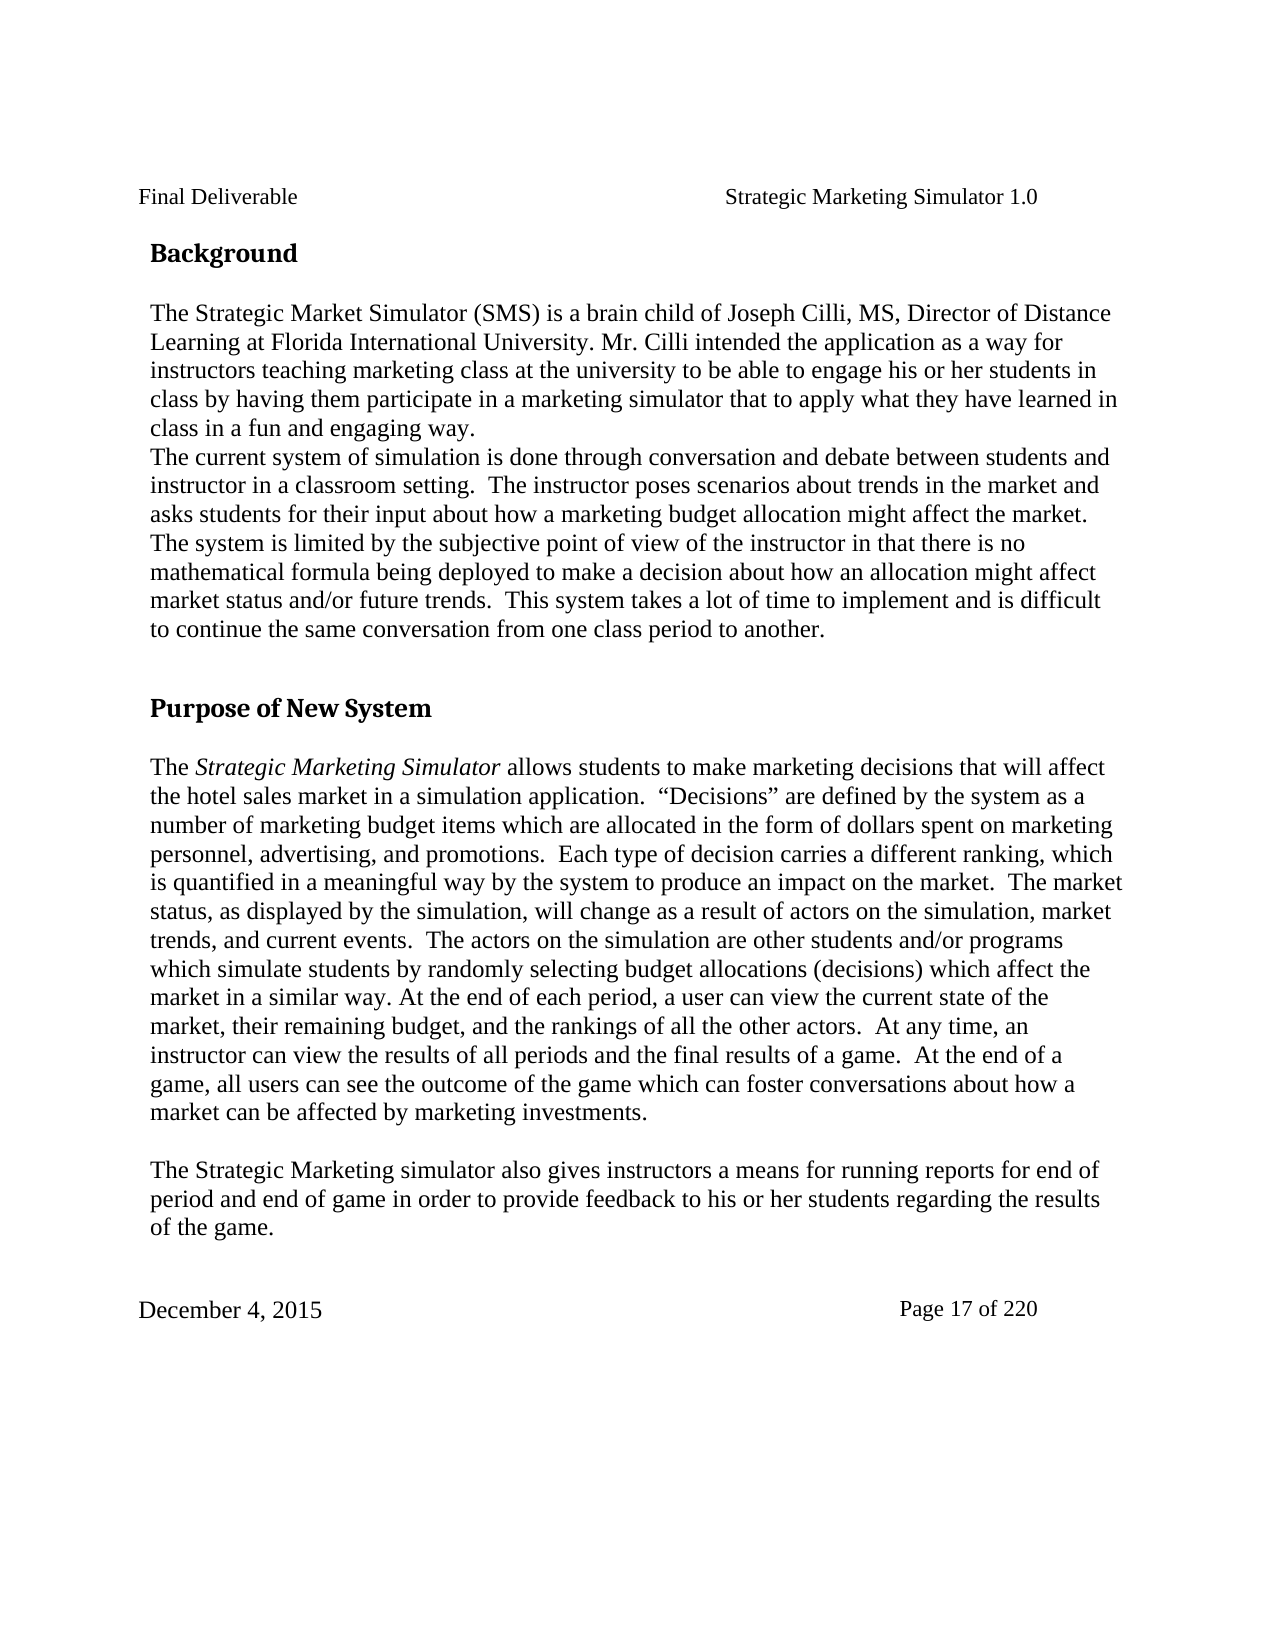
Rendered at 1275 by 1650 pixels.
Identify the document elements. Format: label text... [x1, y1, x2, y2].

text The Strategic Market Simulator (SMS) is a brain child of Joseph Cilli, MS, Director of Distance Learning at Florida International University. Mr. Cilli intended the application as a way for instructors teaching marketing class at the university to be able to engage his or her students in class by having them participate in a marketing simulator that to apply what they have learned in class in a fun and engaging way. [150, 298, 1125, 442]
text The Strategic Marketing Simulator allows students to make marketing decisions that will affect the hotel sales market in a simulation application. “Decisions” are defined by the system as a number of marketing budget items which are allocated in the form of dollars spent on marketing personnel, advertising, and promotions. Each type of decision carries a different ranking, which is quantified in a meaningful way by the system to produce an impact on the market. The market status, as displayed by the simulation, will change as a result of actors on the simulation, market trends, and current events. The actors on the simulation are other students and/or programs which simulate students by randomly selecting budget allocations (decisions) which affect the market in a similar way. At the end of each period, a user can view the current state of the market, their remaining budget, and the rankings of all the other actors. At any time, an instructor can view the results of all periods and the final results of a game. At the end of a game, all users can see the outcome of the game which can foster conversations about how a market can be affected by marketing investments. [150, 752, 1125, 1126]
text The Strategic Marketing simulator also gives instructors a means for running reports for end of period and end of game in order to provide feedback to his or her students regarding the results of the game. [150, 1155, 1125, 1241]
subtitle Purpose of New System [150, 693, 1125, 724]
text The current system of simulation is done through conversation and debate between students and instructor in a classroom setting. The instructor poses scenarios about trends in the market and asks students for their input about how a marketing budget allocation might affect the market. The system is limited by the subjective point of view of the instructor in that there is no mathematical formula being deployed to make a decision about how an allocation might affect market status and/or future trends. This system takes a lot of time to implement and is difficult to continue the same conversation from one class period to another. [150, 442, 1125, 643]
subtitle Background [150, 238, 1125, 269]
